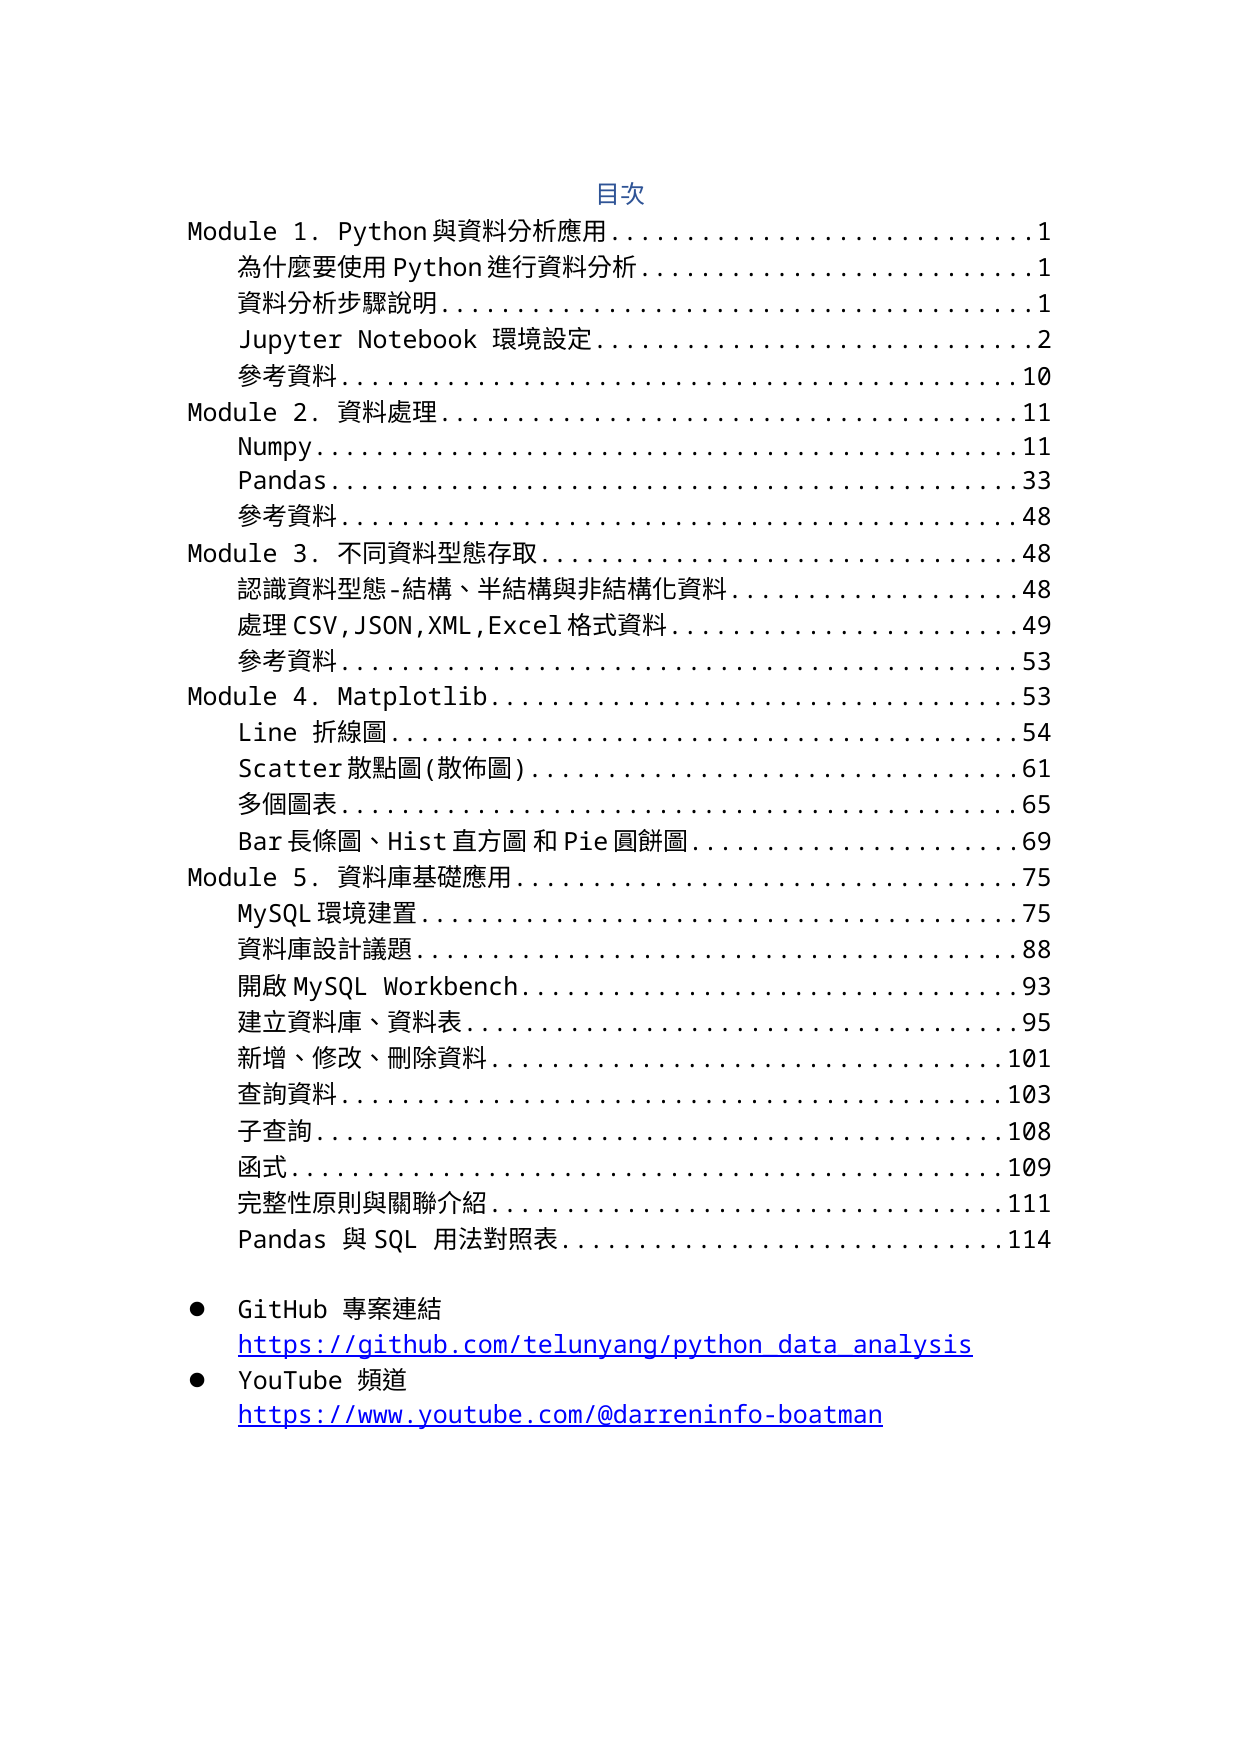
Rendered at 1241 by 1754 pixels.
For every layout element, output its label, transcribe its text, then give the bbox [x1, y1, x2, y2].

list https://www.youtube.com/@darreninfo-boatman [238, 1397, 1053, 1431]
list https://github.com/telunyang/python_data_analysis [238, 1326, 1053, 1360]
list YouTube 頻道 [188, 1360, 1053, 1397]
list GitHub 專案連結 [188, 1290, 1053, 1326]
